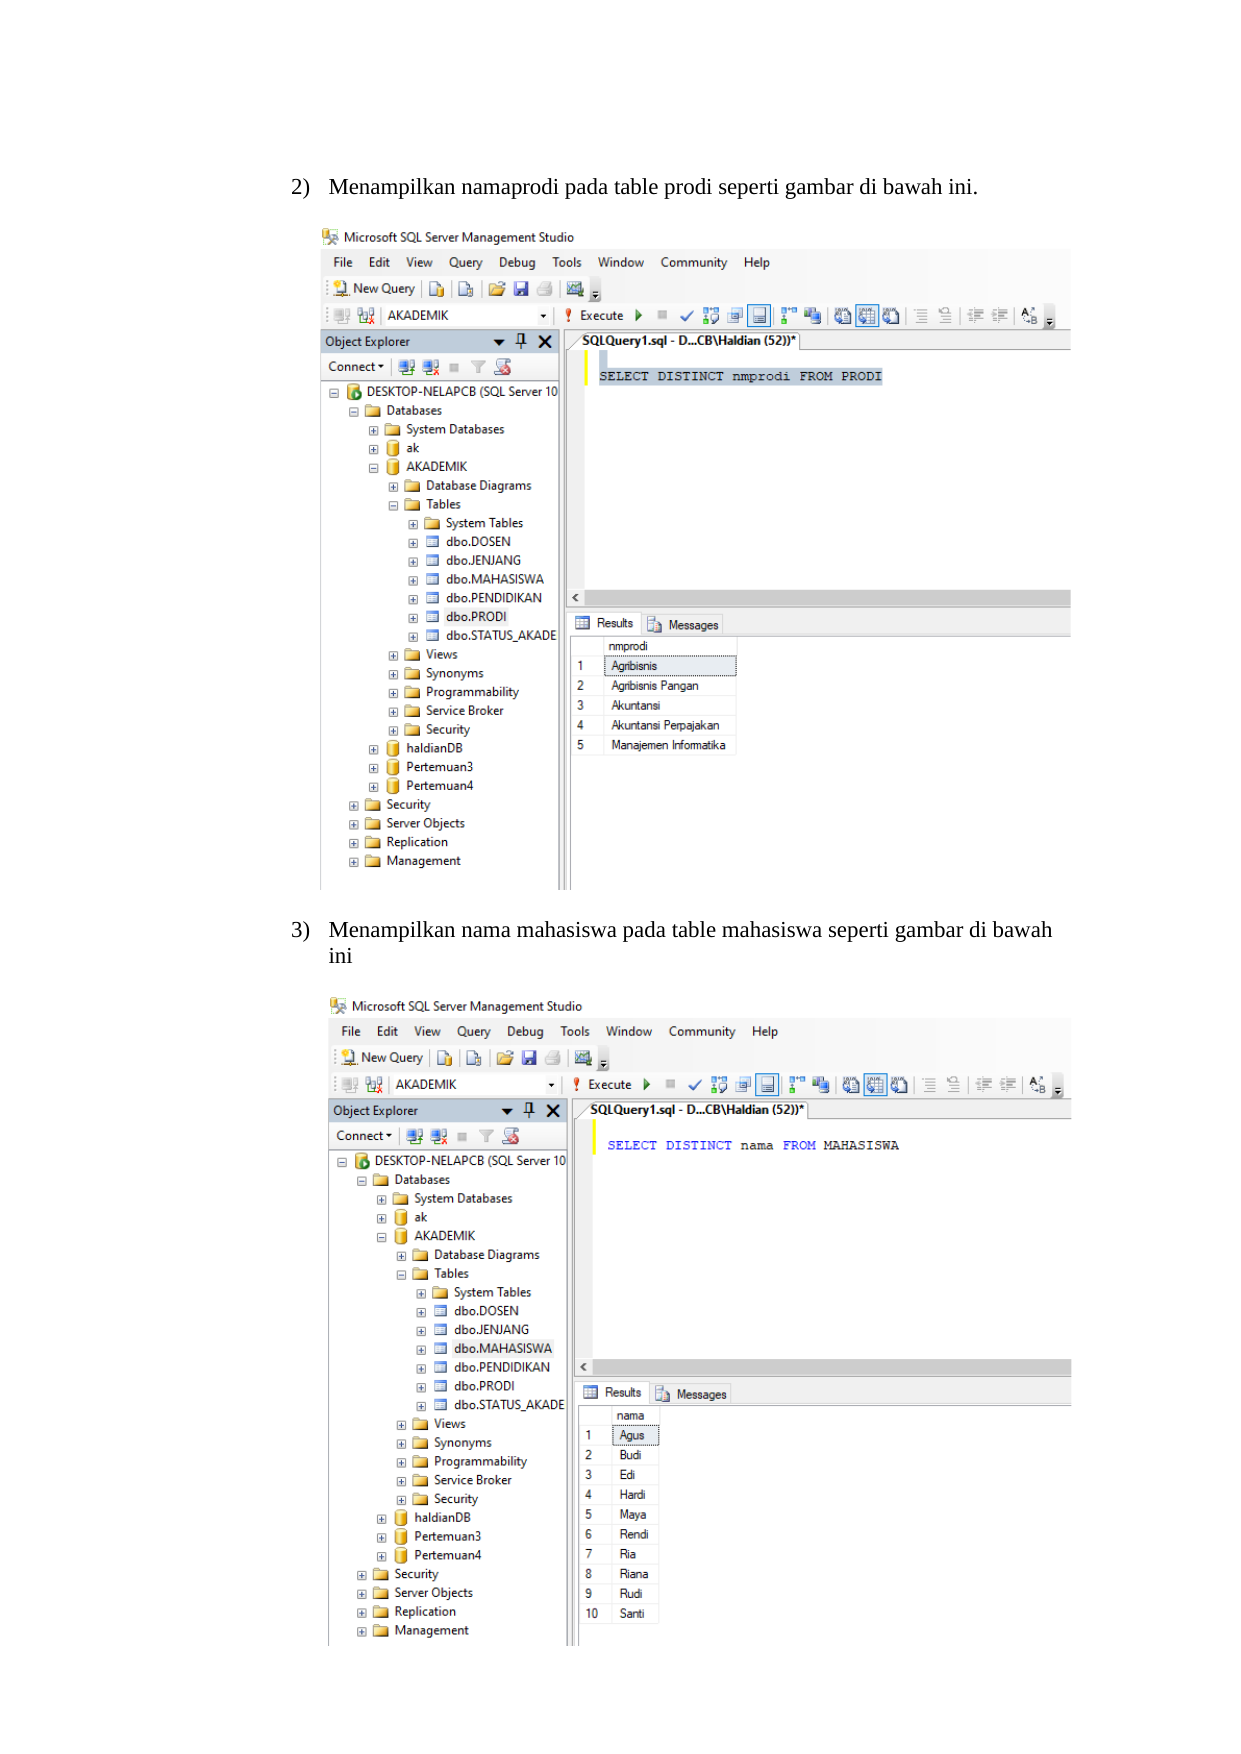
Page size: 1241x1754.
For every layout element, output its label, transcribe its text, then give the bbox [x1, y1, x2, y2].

list Menampilkan namaprodi pada table prodi seperti gambar di bawah ini. [291, 173, 1065, 199]
list Menampilkan nama mahasiswa pada table mahasiswa seperti gambar di bawah ini [291, 916, 1065, 968]
picture [328, 994, 1072, 1646]
picture [320, 225, 1071, 890]
